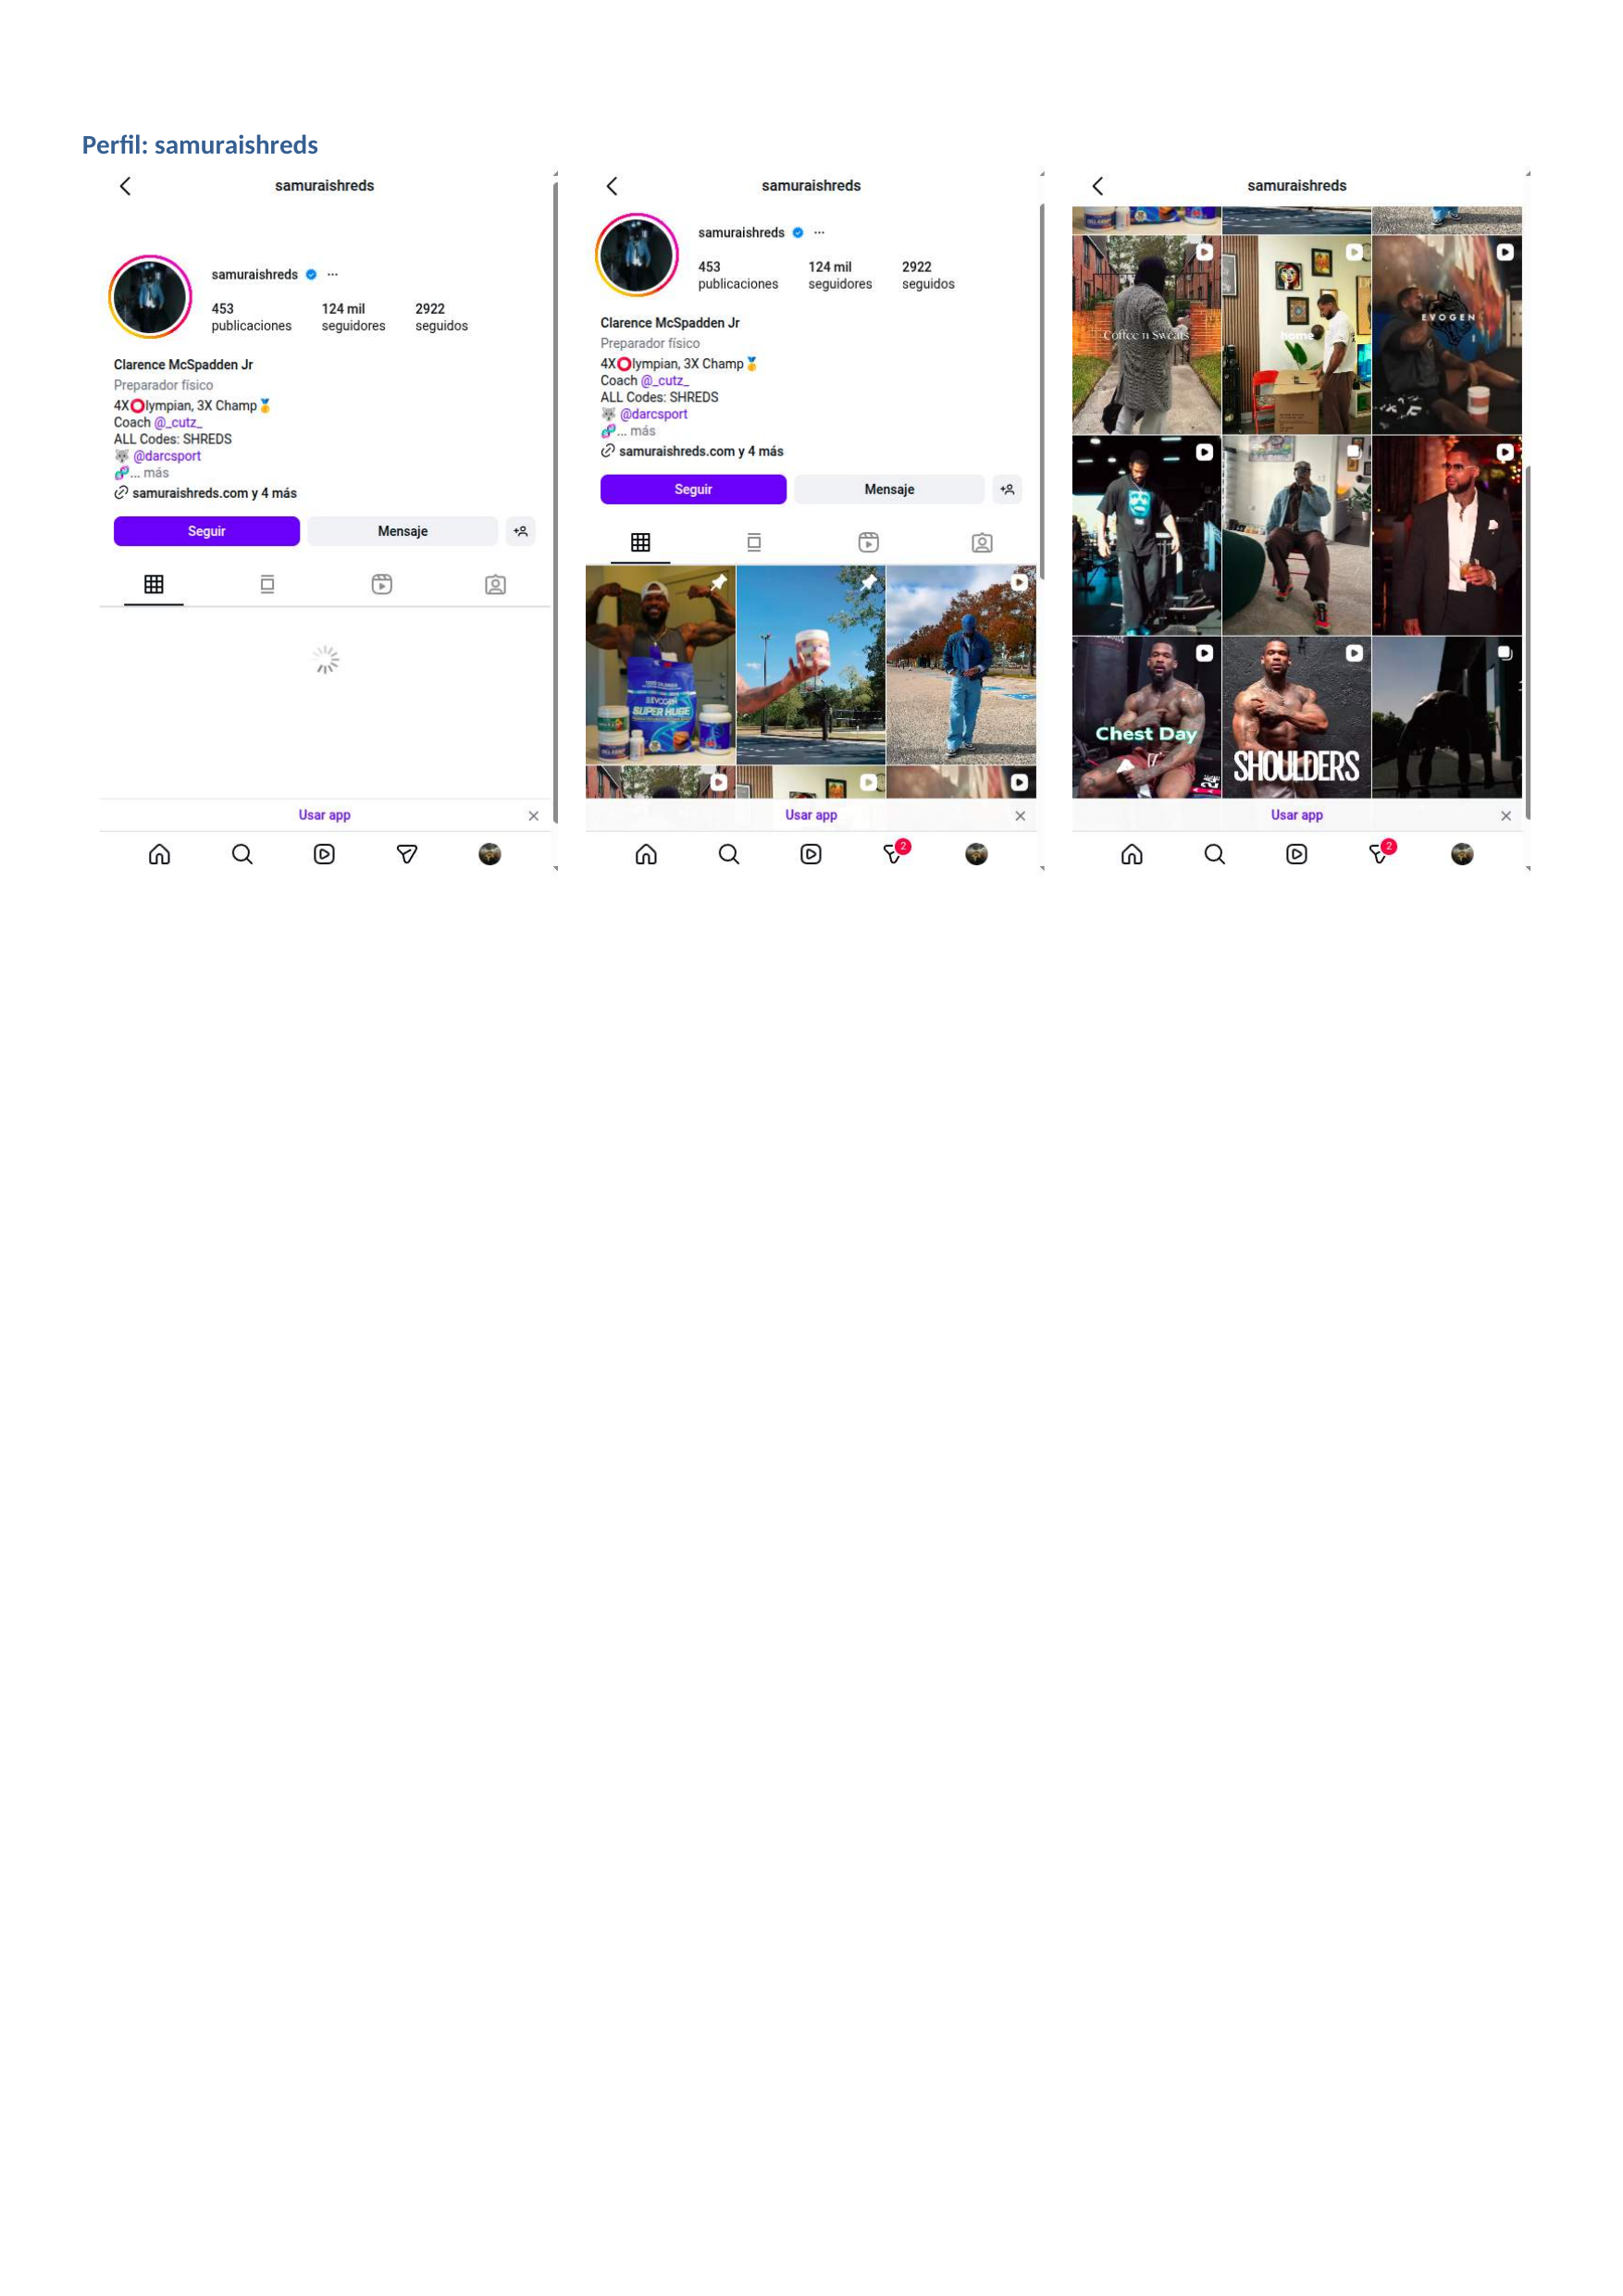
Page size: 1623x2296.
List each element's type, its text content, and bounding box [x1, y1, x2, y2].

picture [99, 166, 558, 877]
subtitle Perfil: samuraishreds [81, 128, 1541, 161]
picture [586, 166, 1045, 877]
picture [1072, 166, 1531, 877]
table_header [1045, 167, 1530, 900]
table_header [71, 167, 558, 900]
table_header [558, 167, 1044, 900]
